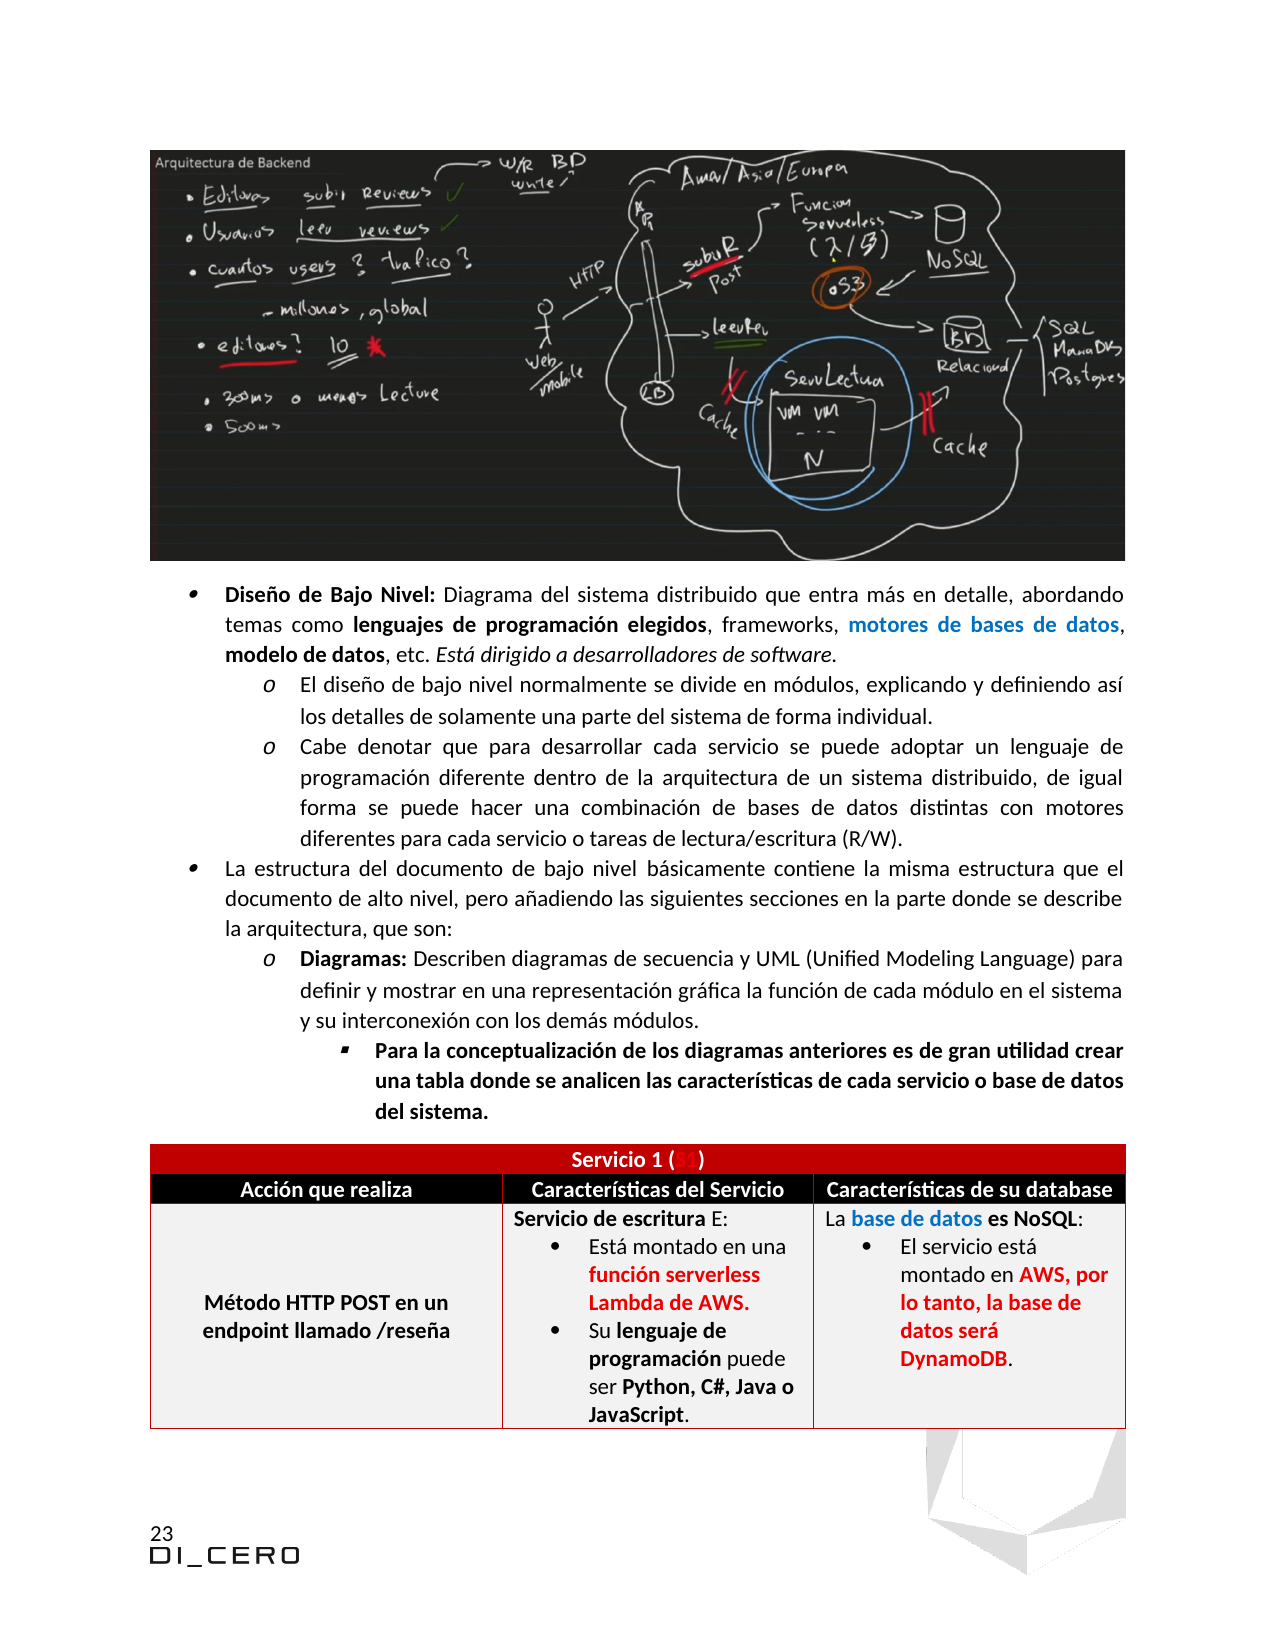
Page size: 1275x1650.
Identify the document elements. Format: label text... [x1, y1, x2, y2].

table_cell Características del Servicio [503, 1174, 813, 1203]
table_cell La base de datos es NoSQL: El servicio está montado en AWS, por lo tanto, la base de datos será DynamoDB. [814, 1204, 1125, 1428]
list Diseño de Bajo Nivel: Diagrama del sistema distribuido que entra más en detalle, abordando temas como lenguajes de programación elegidos, frameworks, motores de bases de datos, modelo de datos, etc. Está dirigido a desarrolladores de software. [187, 580, 1125, 668]
table_cell Servicio de escritura E: Está montado en una función serverless Lambda de AWS. Su lenguaje de programación puede ser Python, C#, Java o JavaScript. [503, 1204, 813, 1428]
table_cell Características de su database [814, 1174, 1125, 1203]
table_cell Acción que realiza [151, 1174, 502, 1203]
list La estructura del documento de bajo nivel básicamente contiene la misma estructura que el documento de alto nivel, pero añadiendo las siguientes secciones en la parte donde se describe la arquitectura, que son: [187, 854, 1125, 942]
picture [925, 1429, 1126, 1575]
table_header Servicio 1 (S1) [151, 1145, 1125, 1173]
table_cell Método HTTP POST en un endpoint llamado /reseña [151, 1204, 502, 1428]
list El diseño de bajo nivel normalmente se divide en módulos, explicando y definiendo así los detalles de solamente una parte del sistema de forma individual. [262, 670, 1125, 730]
list Diagramas: Describen diagramas de secuencia y UML (Unified Modeling Language) para definir y mostrar en una representación gráfica la función de cada módulo en el sistema y su interconexión con los demás módulos. [262, 944, 1125, 1034]
list Para la conceptualización de los diagramas anteriores es de gran utilidad crear una tabla donde se analicen las características de cada servicio o base de datos del sistema. [337, 1036, 1125, 1125]
list Cabe denotar que para desarrollar cada servicio se puede adoptar un lenguaje de programación diferente dentro de la arquitectura de un sistema distribuido, de igual forma se puede hacer una combinación de bases de datos distintas con motores diferentes para cada servicio o tareas de lectura/escritura (R/W). [262, 732, 1125, 852]
picture [150, 1547, 299, 1567]
picture [150, 150, 1125, 561]
